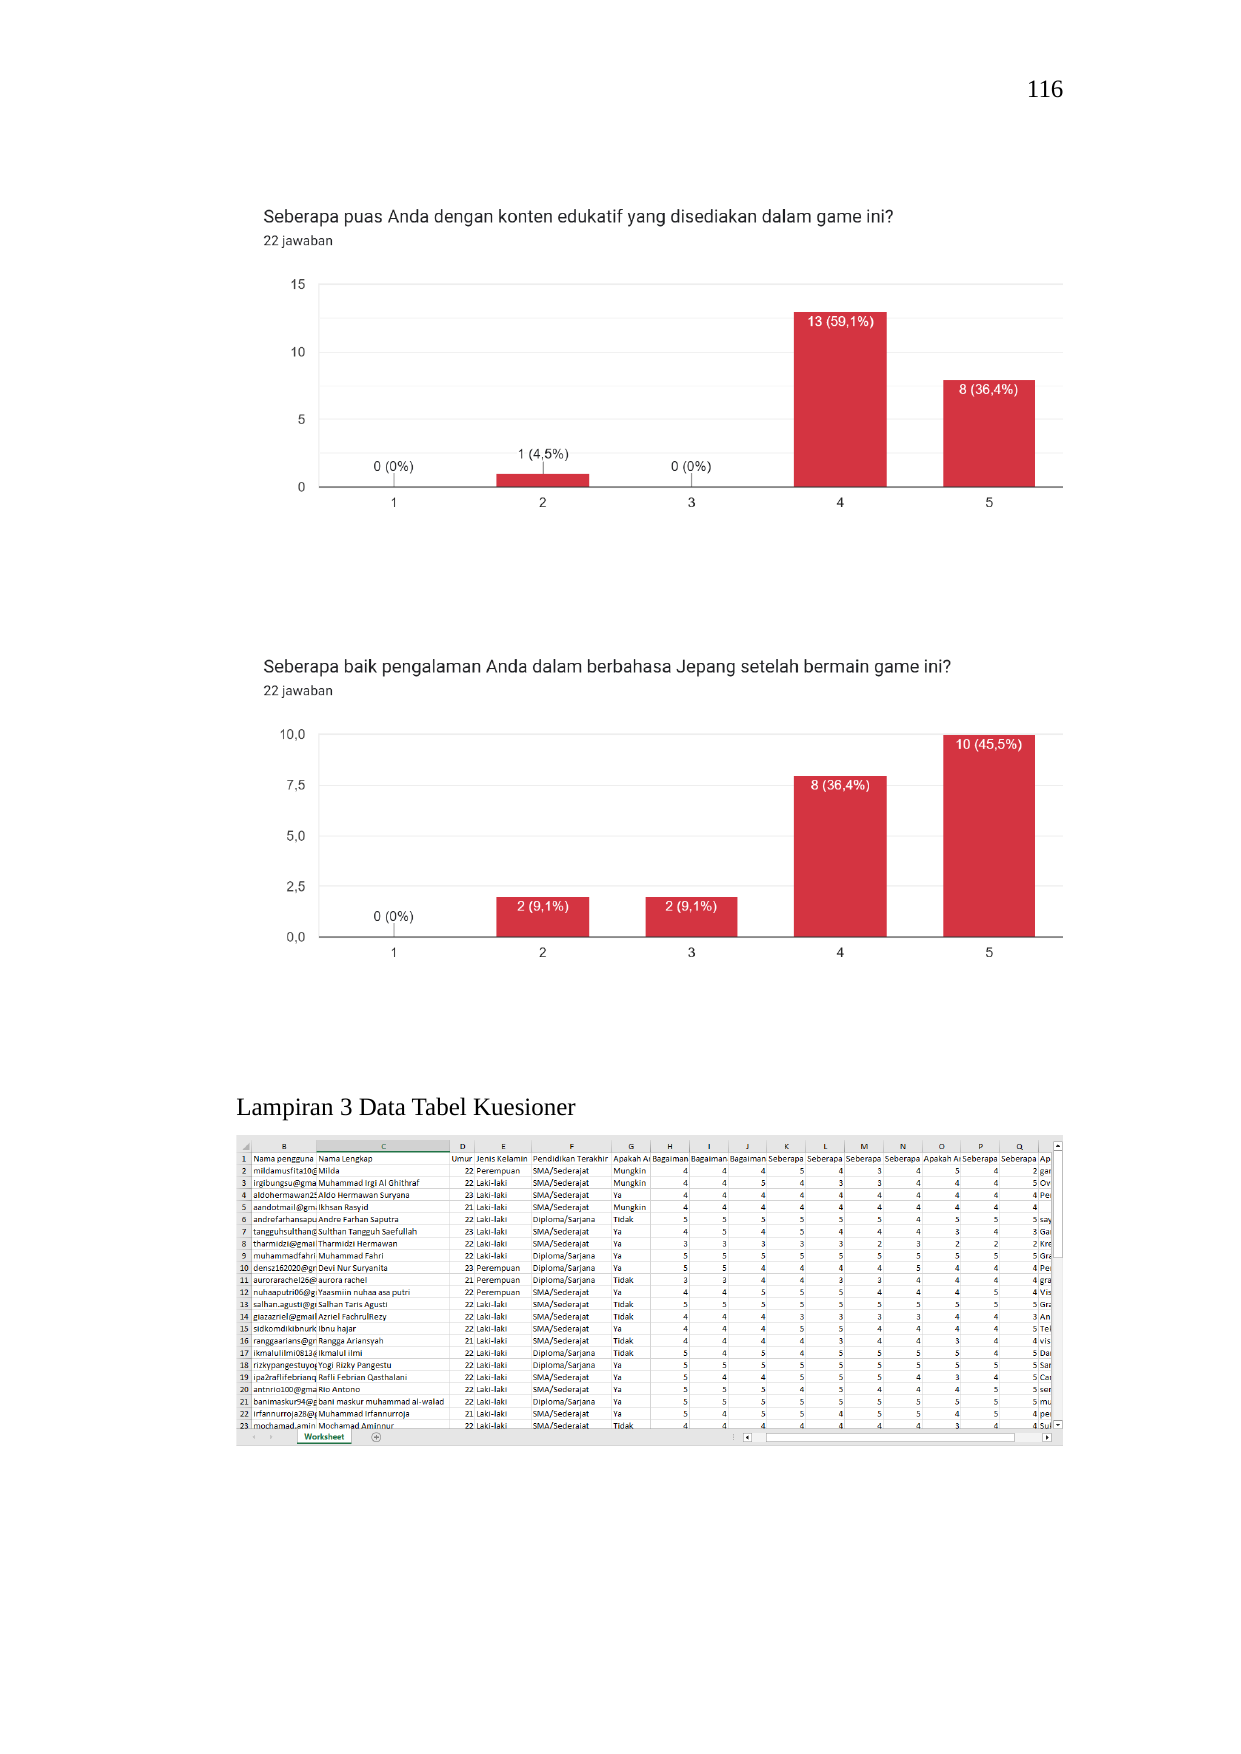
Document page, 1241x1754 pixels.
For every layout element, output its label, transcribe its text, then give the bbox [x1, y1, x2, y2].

picture [236, 627, 1063, 1021]
text Lampiran 3 Data Tabel Kuesioner [236, 1092, 1063, 1121]
picture [236, 1135, 1063, 1446]
picture [236, 177, 1063, 571]
